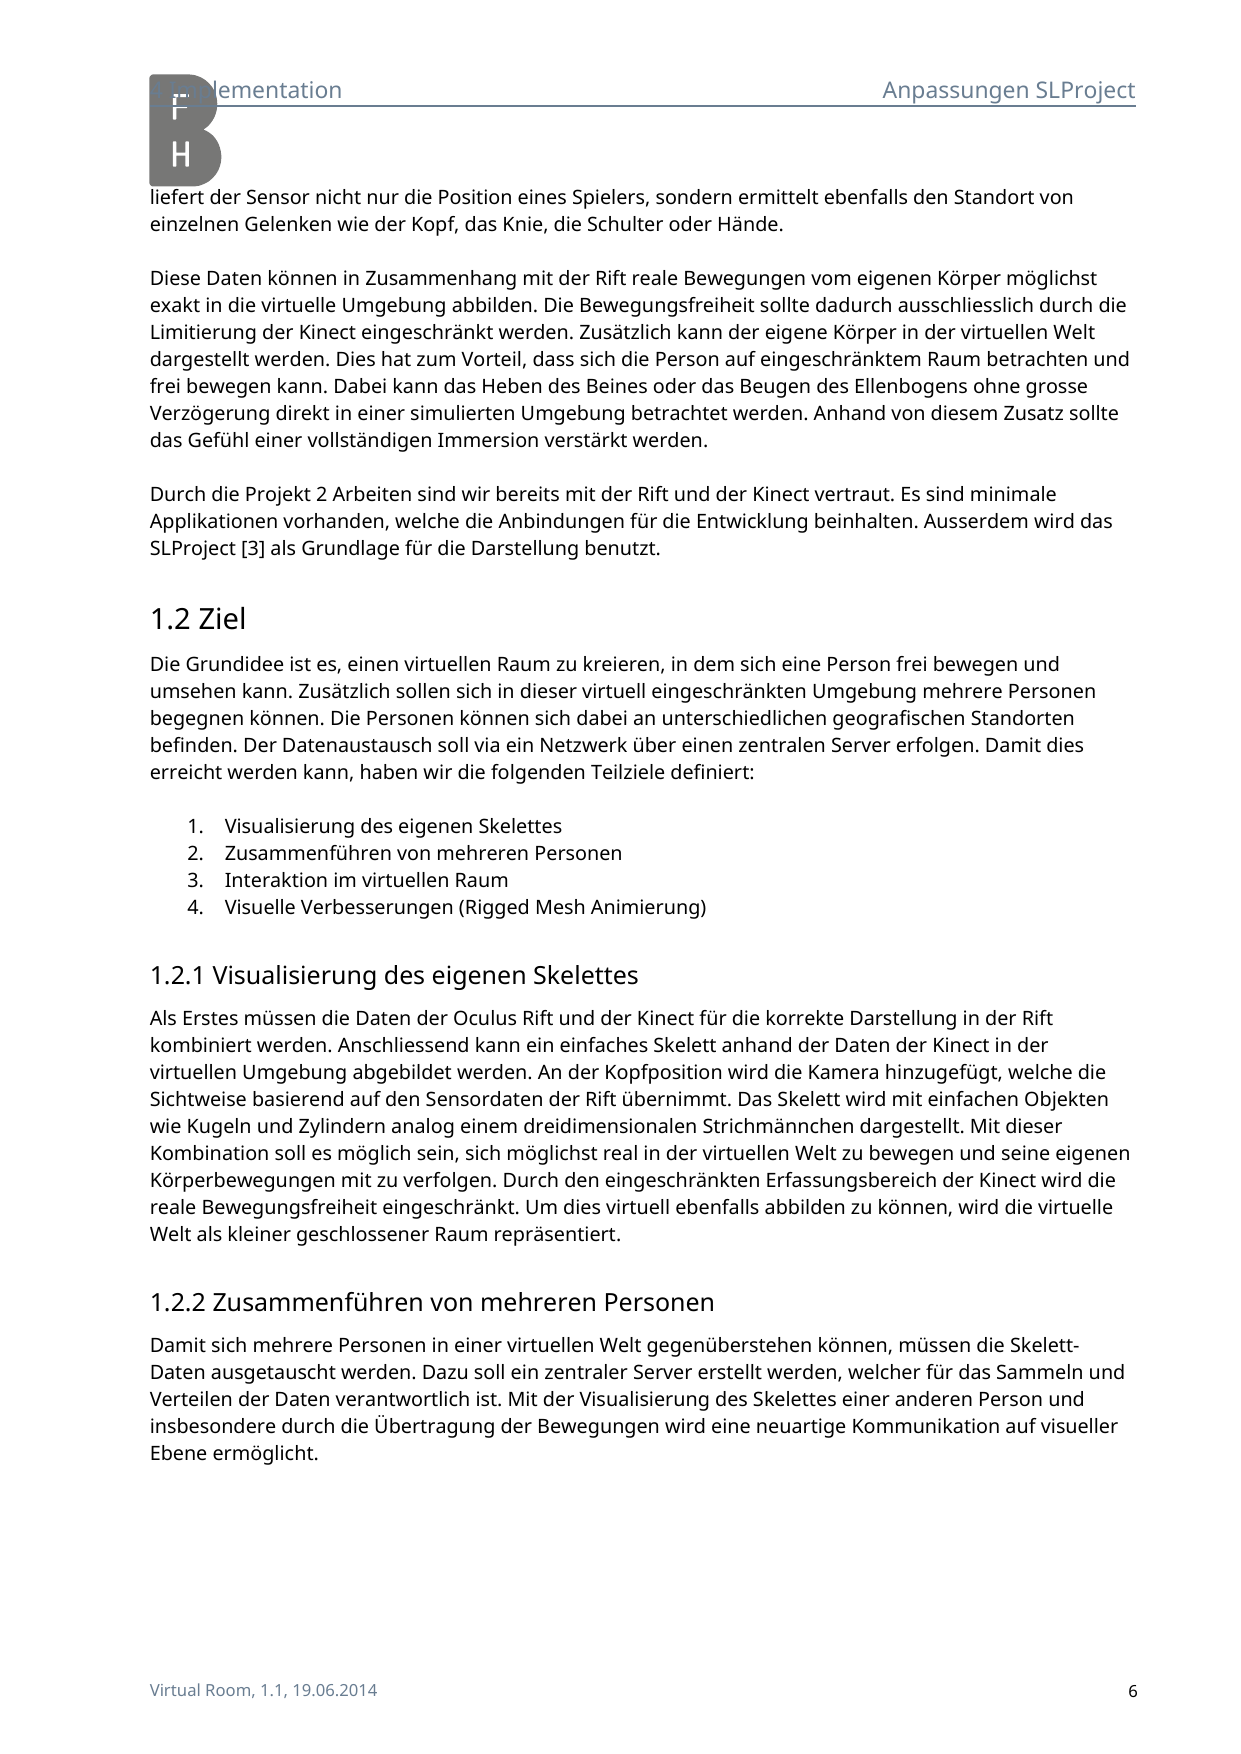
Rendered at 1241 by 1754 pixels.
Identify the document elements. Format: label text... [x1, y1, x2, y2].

list Visuelle Verbesserungen (Rigged Mesh Animierung) [187, 893, 1136, 920]
list Visualisierung des eigenen Skelettes [187, 812, 1136, 839]
text Als Erstes müssen die Daten der Oculus Rift und der Kinect für die korrekte Darstellung in der Rift kombiniert werden. Anschliessend kann ein einfaches Skelett anhand der Daten der Kinect in der virtuellen Umgebung abgebildet werden. An der Kopfposition wird die Kamera hinzugefügt, welche die Sichtweise basierend auf den Sensordaten der Rift übernimmt. Das Skelett wird mit einfachen Objekten wie Kugeln und Zylindern analog einem dreidimensionalen Strichmännchen dargestellt. Mit dieser Kombination soll es möglich sein, sich möglichst real in der virtuellen Welt zu bewegen und seine eigenen Körperbewegungen mit zu verfolgen. Durch den eingeschränkten Erfassungsbereich der Kinect wird die reale Bewegungsfreiheit eingeschränkt. Um dies virtuell ebenfalls abbilden zu können, wird die virtuelle Welt als kleiner geschlossener Raum repräsentiert. [149, 1004, 1136, 1247]
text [149, 183, 1136, 237]
text Diese Daten können in Zusammenhang mit der Rift reale Bewegungen vom eigenen Körper möglichst exakt in die virtuelle Umgebung abbilden. Die Bewegungsfreiheit sollte dadurch ausschliesslich durch die Limitierung der Kinect eingeschränkt werden. Zusätzlich kann der eigene Körper in der virtuellen Welt dargestellt werden. Dies hat zum Vorteil, dass sich die Person auf eingeschränktem Raum betrachten und frei bewegen kann. Dabei kann das Heben des Beines oder das Beugen des Ellenbogens ohne grosse Verzögerung direkt in einer simulierten Umgebung betrachtet werden. Anhand von diesem Zusatz sollte das Gefühl einer vollständigen Immersion verstärkt werden. [149, 264, 1136, 453]
text Damit sich mehrere Personen in einer virtuellen Welt gegenüberstehen können, müssen die Skelett-Daten ausgetauscht werden. Dazu soll ein zentraler Server erstellt werden, welcher für das Sammeln und Verteilen der Daten verantwortlich ist. Mit der Visualisierung des Skelettes einer anderen Person und insbesondere durch die Übertragung der Bewegungen wird eine neuartige Kommunikation auf visueller Ebene ermöglicht. [149, 1331, 1136, 1466]
subtitle Visualisierung des eigenen Skelettes [149, 958, 1136, 992]
subtitle Zusammenführen von mehreren Personen [149, 1285, 1136, 1319]
list Zusammenführen von mehreren Personen [187, 839, 1136, 866]
text Die Grundidee ist es, einen virtuellen Raum zu kreieren, in dem sich eine Person frei bewegen und umsehen kann. Zusätzlich sollen sich in dieser virtuell eingeschränkten Umgebung mehrere Personen begegnen können. Die Personen können sich dabei an unterschiedlichen geografischen Standorten befinden. Der Datenaustausch soll via ein Netzwerk über einen zentralen Server erfolgen. Damit dies erreicht werden kann, haben wir die folgenden Teilziele definiert: [149, 651, 1136, 785]
subtitle Ziel [149, 598, 1136, 638]
list Interaktion im virtuellen Raum [187, 866, 1136, 893]
text Durch die Projekt 2 Arbeiten sind wir bereits mit der Rift und der Kinect vertraut. Es sind minimale Applikationen vorhanden, welche die Anbindungen für die Entwicklung beinhalten. Ausserdem wird das SLProject [3] als Grundlage für die Darstellung benutzt. [149, 480, 1136, 561]
